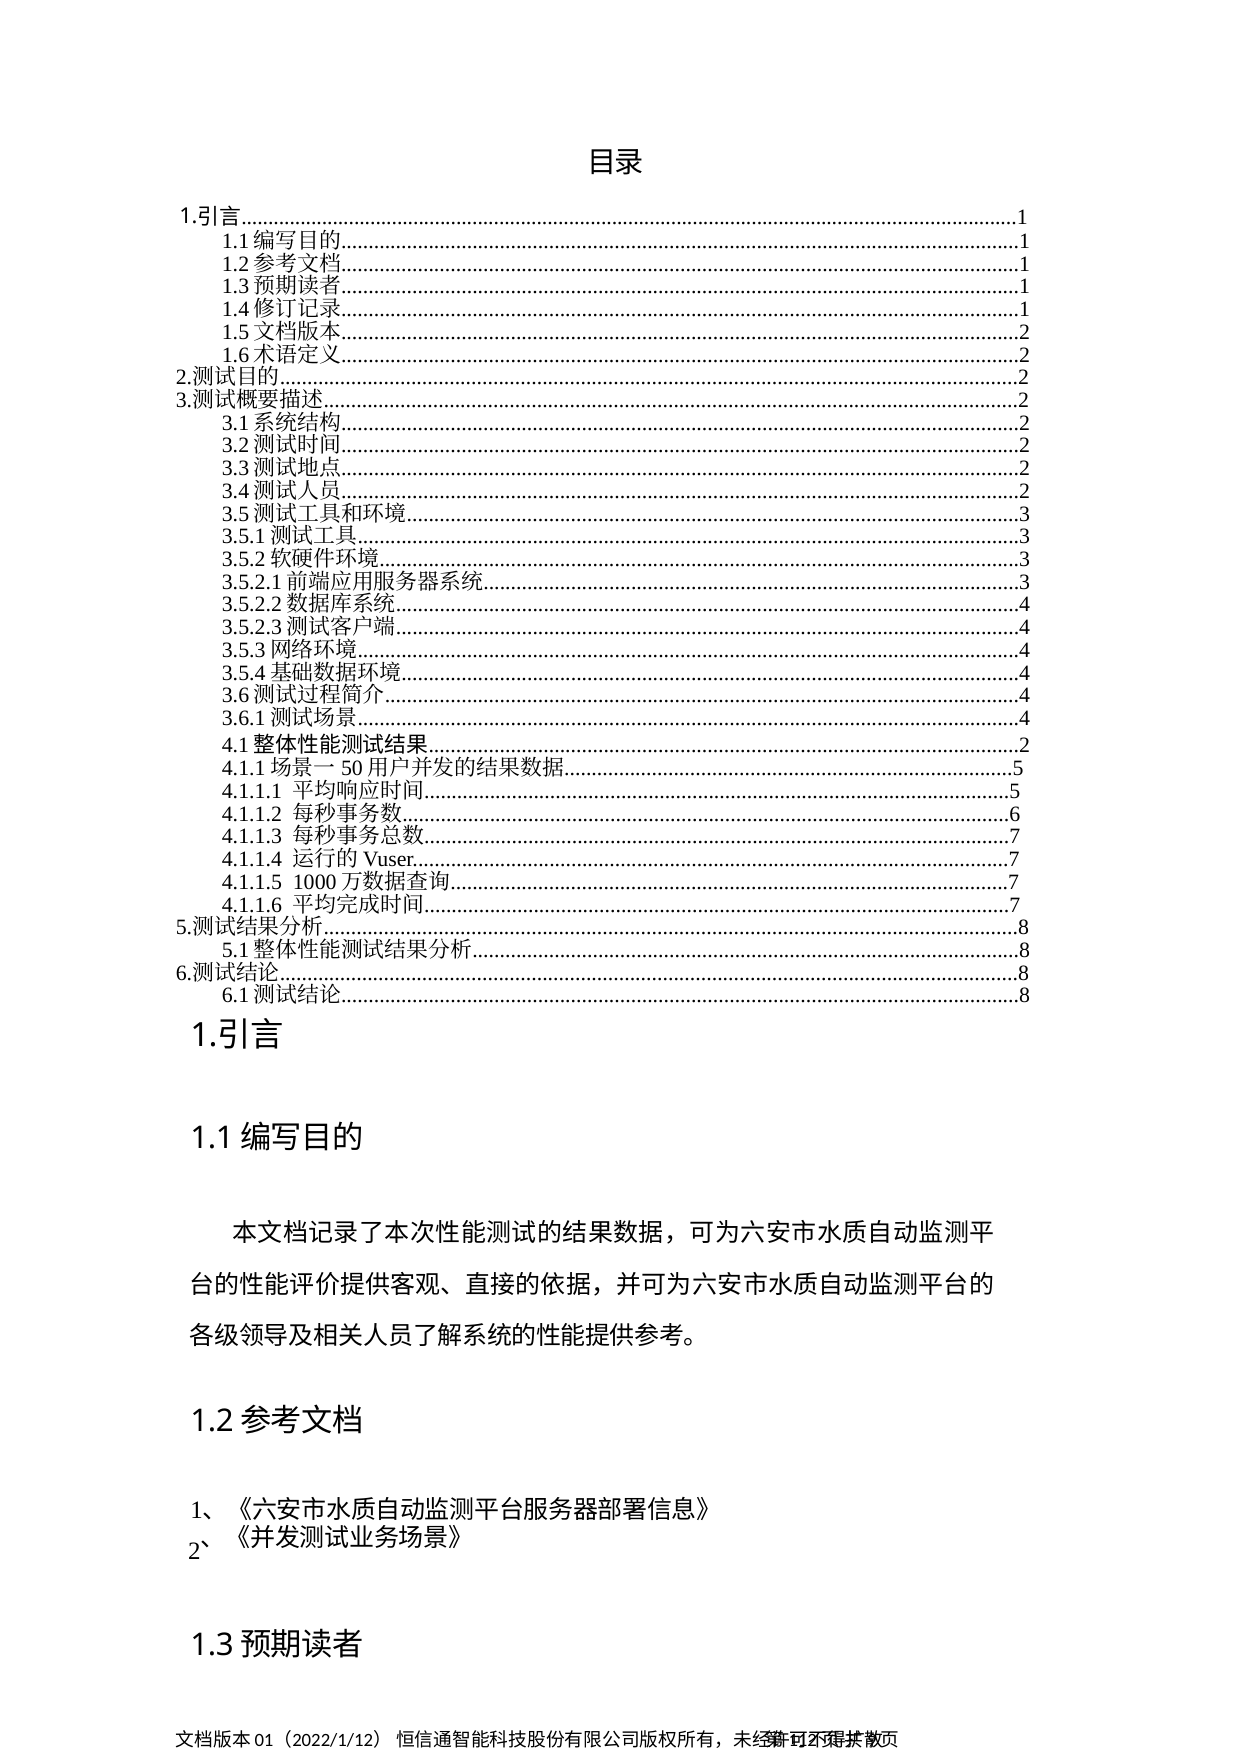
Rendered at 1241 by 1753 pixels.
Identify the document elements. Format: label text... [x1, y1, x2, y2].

text 1.引言................................................................................................................................................1 [176, 204, 1066, 230]
text 4.1.1.4 运行的Vuser.............................................................................................................7 [176, 852, 1066, 870]
text 5.1整体性能测试结果分析....................................................................................................8 [176, 942, 1066, 961]
text 3.5.2.1前端应用服务器系统..................................................................................................3 [176, 574, 1066, 593]
text 3.5.4基础数据环境.................................................................................................................4 [176, 665, 1066, 684]
text 3.5.1测试工具.........................................................................................................................3 [176, 529, 1066, 548]
text 4.1.1.3 每秒事务总数...........................................................................................................7 [176, 829, 1066, 848]
text 目录 [176, 147, 1066, 179]
text 1.2参考文档............................................................................................................................1 [176, 256, 1066, 275]
text 4.1.1.1 平均响应时间...........................................................................................................5 [176, 783, 1066, 802]
text 1.6术语定义............................................................................................................................2 [176, 347, 1066, 366]
text 4.1.1.2 每秒事务数...............................................................................................................6 [176, 806, 1066, 825]
text 3.5.3网络环境.........................................................................................................................4 [176, 642, 1066, 661]
text 3.3测试地点............................................................................................................................2 [176, 461, 1066, 479]
text 3.4测试人员............................................................................................................................2 [176, 483, 1066, 502]
text 6.1测试结论............................................................................................................................8 [176, 988, 1066, 1007]
text 3.2测试时间............................................................................................................................2 [176, 438, 1066, 457]
text 1.4修订记录............................................................................................................................1 [176, 302, 1066, 321]
text 1.1编写目的 [176, 1121, 1066, 1156]
text 3.5.2.2数据库系统..................................................................................................................4 [176, 597, 1066, 616]
text 3.5.2.3测试客户端..................................................................................................................4 [176, 619, 1066, 638]
text 1、《六安市水质自动监测平台服务器部署信息》 [176, 1496, 1066, 1524]
text 3.1系统结构............................................................................................................................2 [176, 415, 1066, 434]
text 3.测试概要描述...............................................................................................................................2 [176, 392, 1066, 411]
text 3.5.2软硬件环境.....................................................................................................................3 [176, 551, 1066, 570]
text 2.测试目的.......................................................................................................................................2 [176, 370, 1066, 389]
text 4.1整体性能测试结果............................................................................................................2 [176, 733, 1066, 757]
text 1.2参考文档 [176, 1404, 1066, 1438]
text 5.测试结果分析...............................................................................................................................8 [176, 920, 1066, 938]
text 1.3预期读者............................................................................................................................1 [176, 279, 1066, 298]
text 4.1.1.5 1000万数据查询......................................................................................................7 [176, 874, 1066, 893]
text 1.引言 [176, 1017, 1066, 1054]
text 2、《并发测试业务场景》 [176, 1543, 1066, 1624]
text 1.3预期读者 [176, 1625, 1066, 1663]
text 4.1.1.6 平均完成时间...........................................................................................................7 [176, 897, 1066, 916]
text 3.5测试工具和环境................................................................................................................3 [176, 506, 1066, 525]
text 6.测试结论.......................................................................................................................................8 [176, 965, 1066, 984]
text 本文档记录了本次性能测试的结果数据，可为六安市水质自动监测平台的性能评价提供客观、直接的依据，并可为六安市水质自动监测平台的各级领导及相关人员了解系统的性能提供参考。 [189, 1213, 994, 1352]
text 1.5文档版本............................................................................................................................2 [176, 324, 1066, 343]
text 4.1.1场景一 50用户并发的结果数据..................................................................................5 [176, 761, 1066, 779]
text 3.6.1测试场景.........................................................................................................................4 [176, 710, 1066, 729]
text 3.6测试过程简介....................................................................................................................4 [176, 688, 1066, 707]
text 1.1编写目的............................................................................................................................1 [176, 233, 1066, 252]
